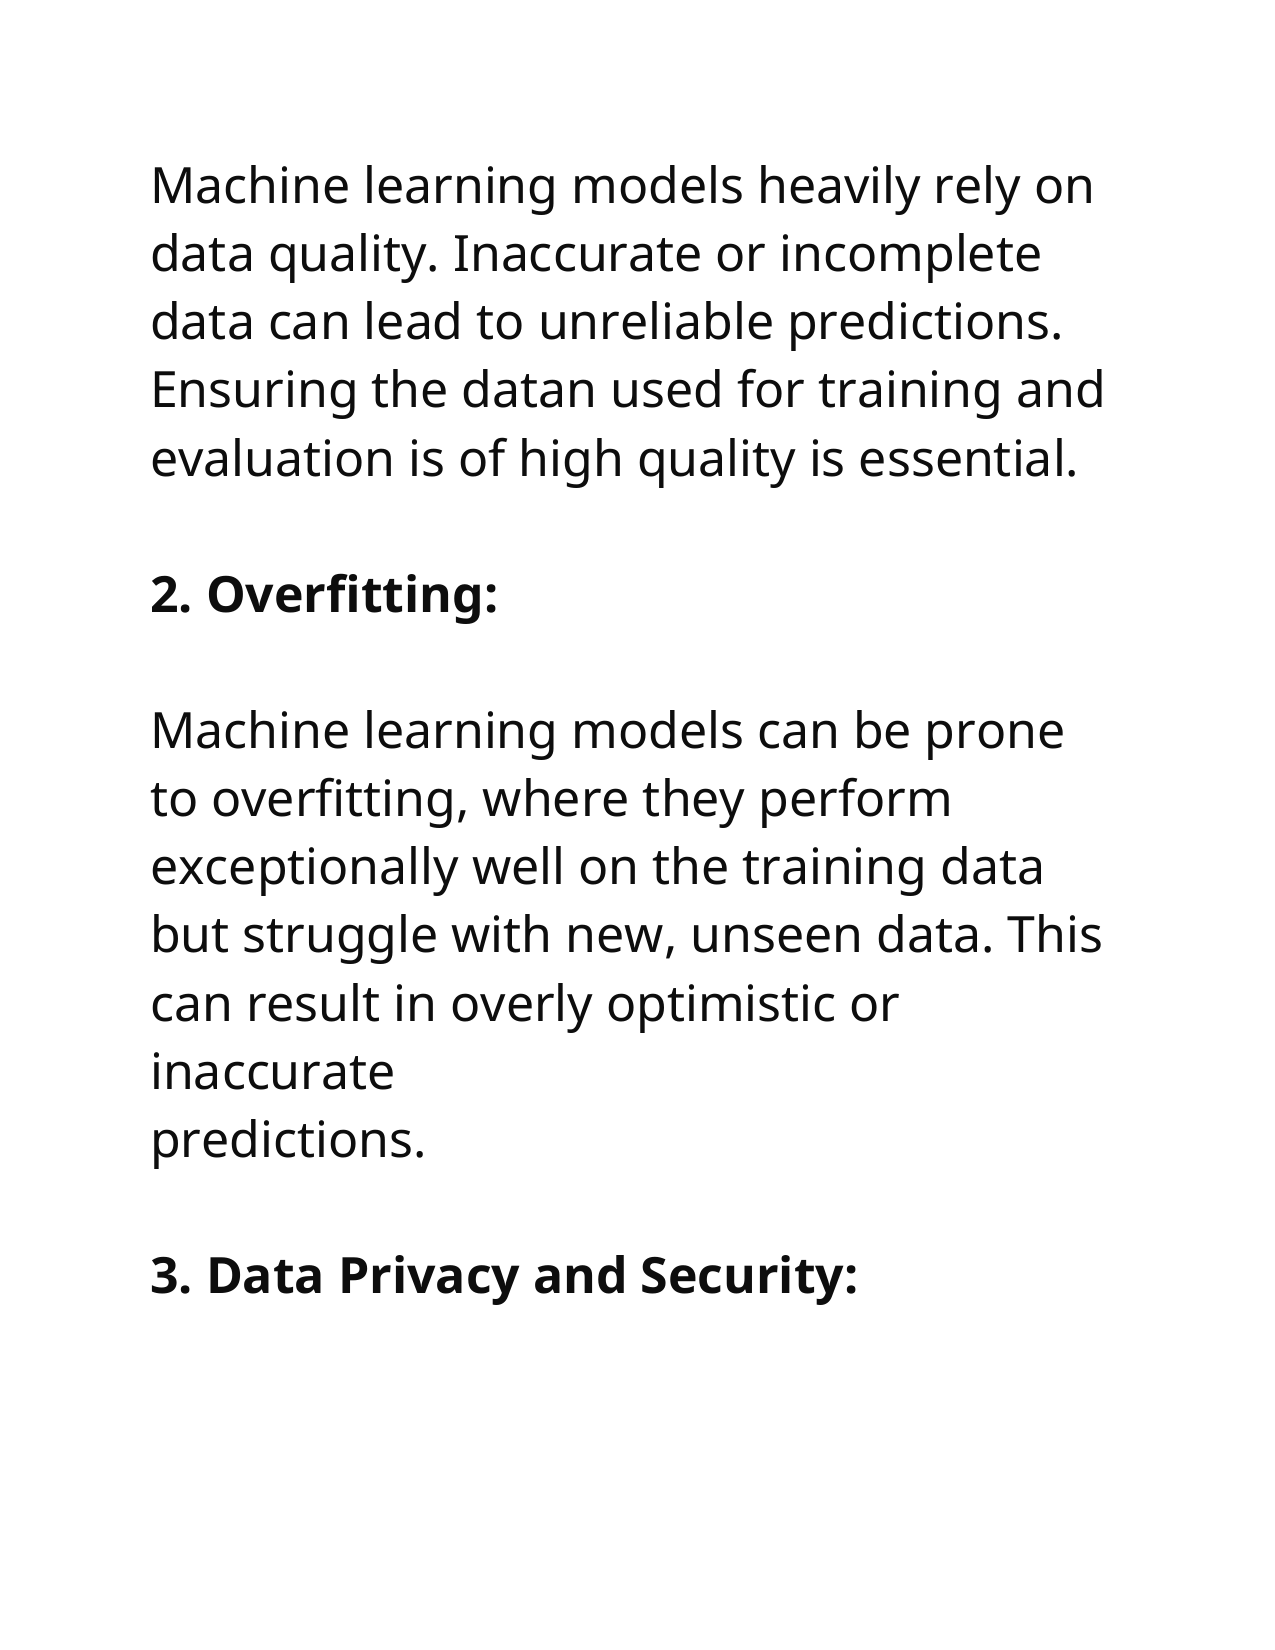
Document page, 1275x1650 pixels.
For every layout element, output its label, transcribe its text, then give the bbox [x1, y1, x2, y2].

text 2. Overfitting: [150, 559, 1125, 627]
text Machine learning models can be prone to overfitting, where they perform exceptionally well on the training data but struggle with new, unseen data. This can result in overly optimistic or inaccurate [150, 695, 1125, 1104]
text predictions. [150, 1104, 1125, 1172]
text 3. Data Privacy and Security: [150, 1240, 1125, 1308]
text Machine learning models heavily rely on data quality. Inaccurate or incomplete data can lead to unreliable predictions. Ensuring the datan used for training and evaluation is of high quality is essential. [150, 150, 1125, 491]
